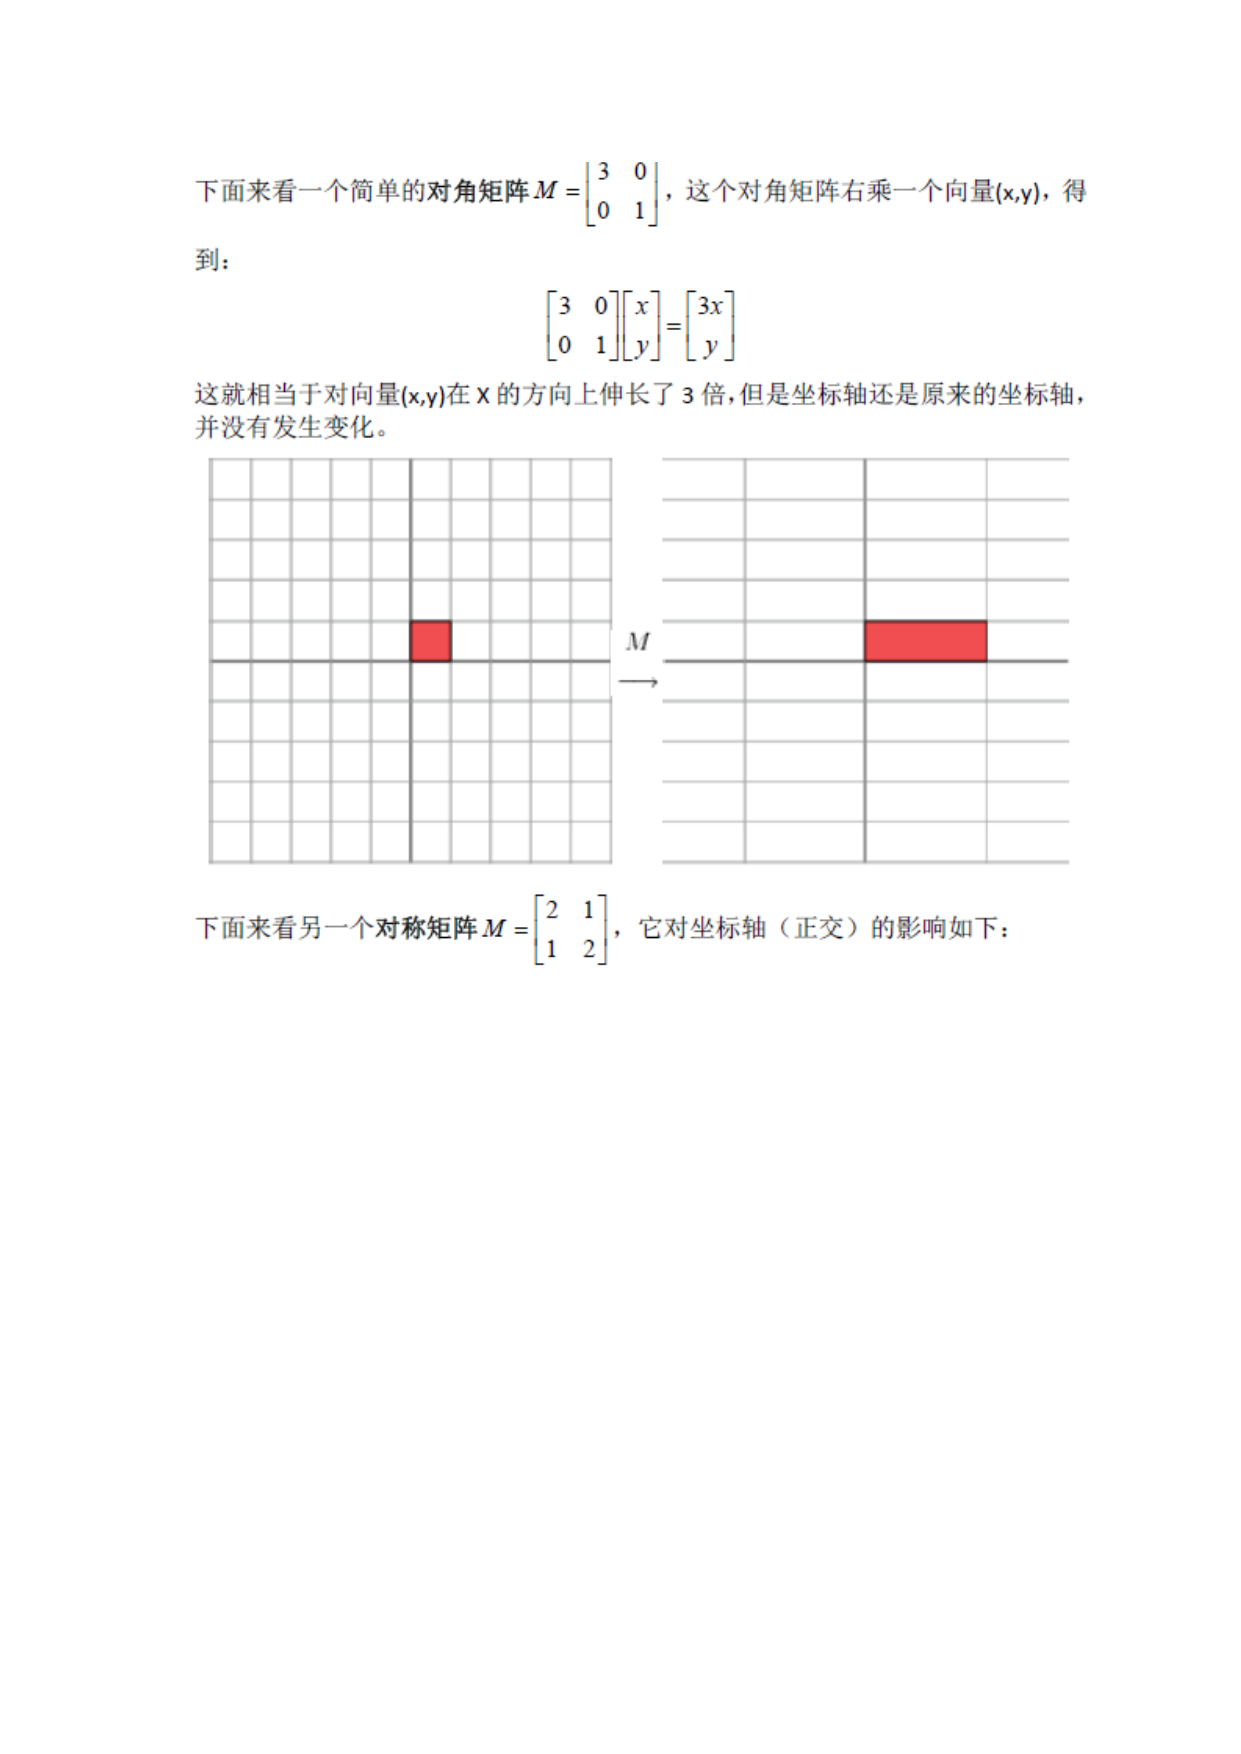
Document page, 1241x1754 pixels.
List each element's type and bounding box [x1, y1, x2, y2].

picture [187, 162, 1096, 973]
